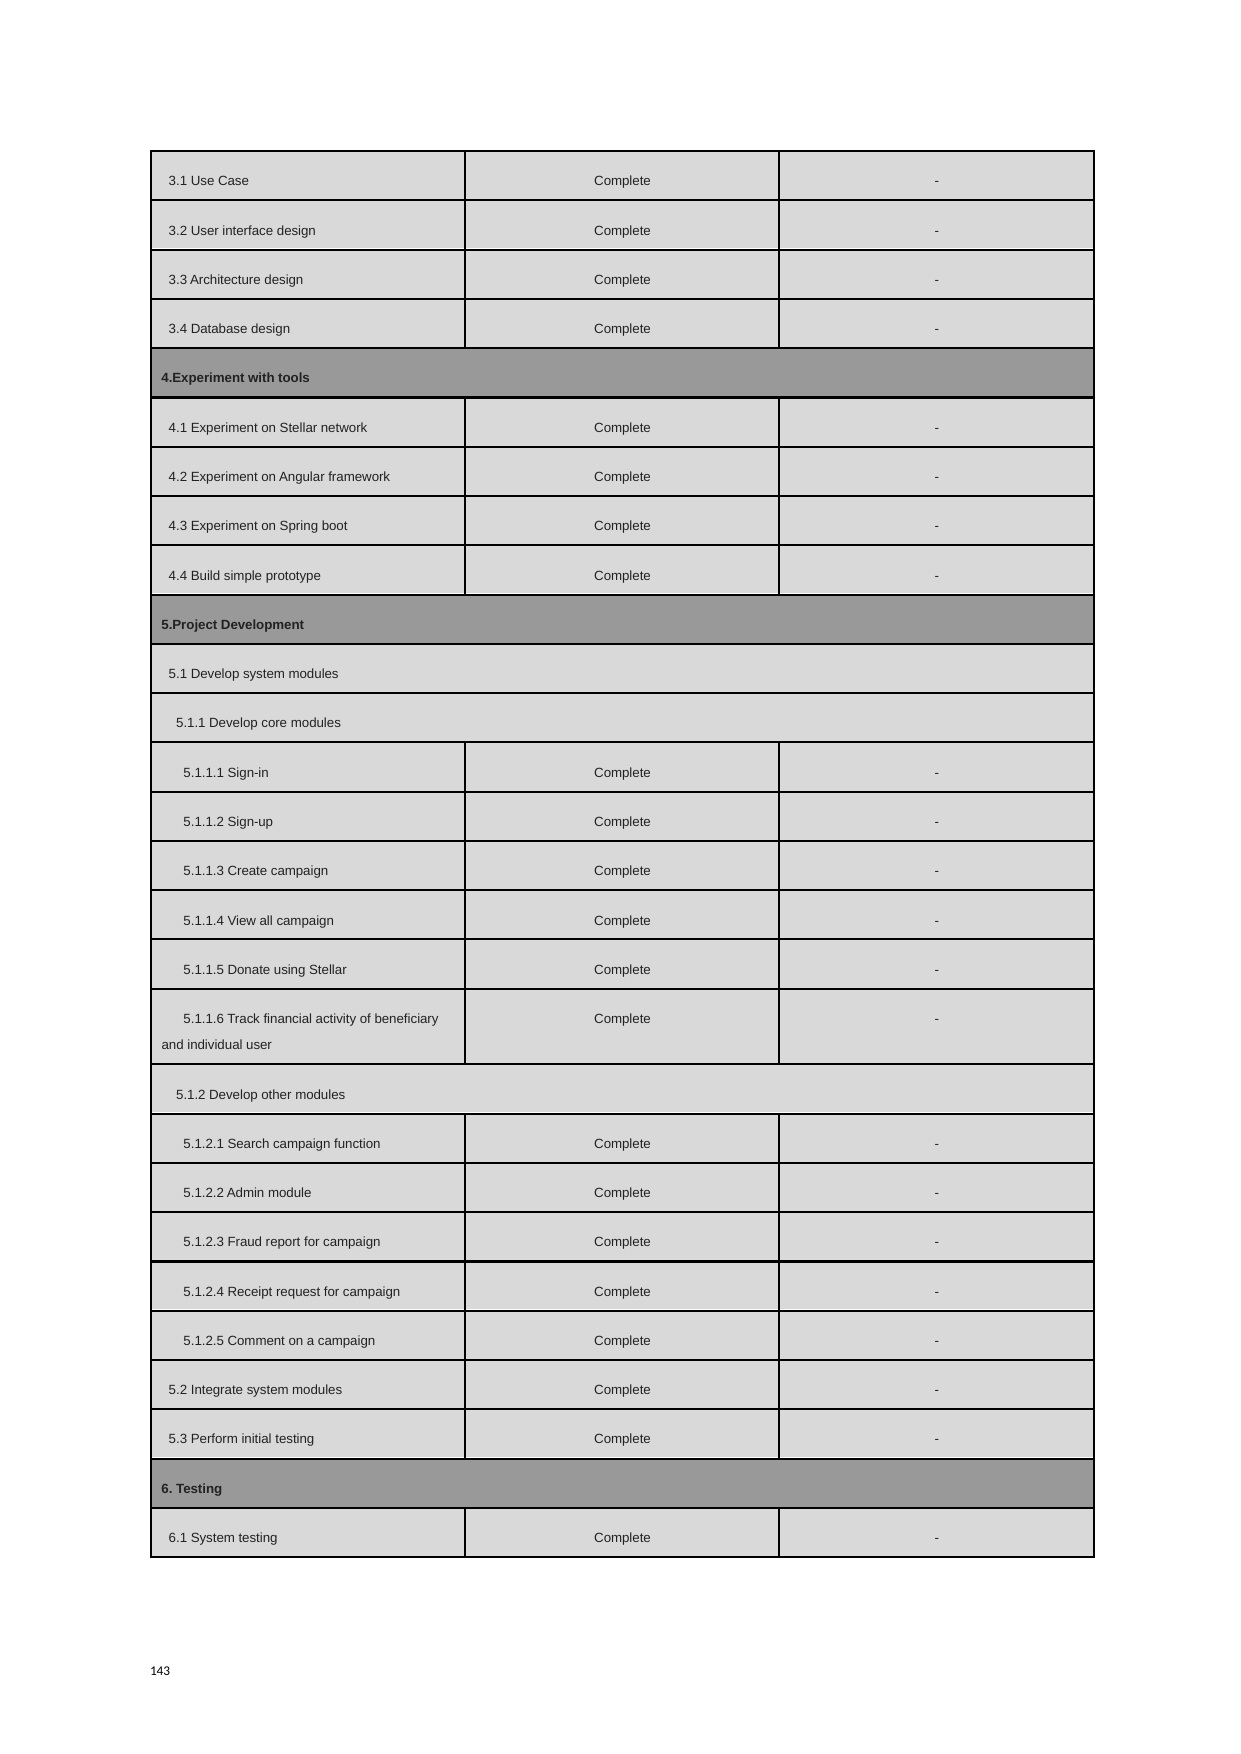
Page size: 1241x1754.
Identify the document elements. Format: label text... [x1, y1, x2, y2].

table_cell - [780, 842, 1093, 889]
table_cell Complete [466, 1312, 778, 1359]
table_cell - [780, 1164, 1093, 1211]
table_cell 5.Project Development [152, 596, 1093, 643]
table_cell 4.3 Experiment on Spring boot [152, 497, 464, 544]
table_cell Complete [466, 1509, 778, 1556]
table_cell Complete [466, 448, 778, 495]
table_cell - [780, 399, 1093, 446]
table_cell 5.1.1.4 View all campaign [152, 891, 464, 938]
table_cell Complete [466, 497, 778, 544]
table_cell Complete [466, 1263, 778, 1309]
table_cell 5.1.2.4 Receipt request for campaign [152, 1263, 464, 1309]
table_cell 5.1.2.5 Comment on a campaign [152, 1312, 464, 1359]
table_cell Complete [466, 546, 778, 593]
table_cell - [780, 1263, 1093, 1309]
table_cell Complete [466, 1115, 778, 1162]
table_cell - [780, 201, 1093, 248]
table_cell - [780, 891, 1093, 938]
table_cell 3.2 User interface design [152, 201, 464, 248]
table_cell Complete [466, 1164, 778, 1211]
table_cell 5.3 Perform initial testing [152, 1410, 464, 1457]
table_cell 5.2 Integrate system modules [152, 1361, 464, 1408]
table_cell Complete [466, 743, 778, 791]
table_cell 4.2 Experiment on Angular framework [152, 448, 464, 495]
table_cell 4.Experiment with tools [152, 349, 1093, 396]
table_cell 4.1 Experiment on Stellar network [152, 399, 464, 446]
table_cell 5.1.1.1 Sign-in [152, 743, 464, 791]
table_cell - [780, 448, 1093, 495]
table_cell 5.1.1.5 Donate using Stellar [152, 940, 464, 988]
table_cell Complete [466, 990, 778, 1063]
table_cell Complete [466, 1410, 778, 1457]
table_cell - [780, 546, 1093, 593]
table_cell - [780, 1361, 1093, 1408]
table_cell Complete [466, 201, 778, 248]
table_cell Complete [466, 300, 778, 347]
table_cell Complete [466, 1361, 778, 1408]
table_cell - [780, 990, 1093, 1063]
table_cell - [780, 1312, 1093, 1359]
table_cell 5.1.1.3 Create campaign [152, 842, 464, 889]
table_cell Complete [466, 1213, 778, 1260]
table_cell Complete [466, 399, 778, 446]
table_cell Complete [466, 251, 778, 298]
table_cell - [780, 152, 1093, 199]
table_cell Complete [466, 152, 778, 199]
table_cell Complete [466, 842, 778, 889]
table_cell 5.1.2.3 Fraud report for campaign [152, 1213, 464, 1260]
table_cell - [780, 497, 1093, 544]
table_cell - [780, 1213, 1093, 1260]
table_cell 3.3 Architecture design [152, 251, 464, 298]
table_cell 5.1.1.6 Track financial activity of beneficiary and individual user [152, 990, 464, 1063]
table_cell - [780, 251, 1093, 298]
table_cell 4.4 Build simple prototype [152, 546, 464, 593]
table_cell - [780, 300, 1093, 347]
table_cell 5.1.2.1 Search campaign function [152, 1115, 464, 1162]
table_cell - [780, 793, 1093, 840]
table_cell 5.1.2.2 Admin module [152, 1164, 464, 1211]
table_cell - [780, 1115, 1093, 1162]
table_cell 5.1.1 Develop core modules [152, 694, 1093, 741]
table_cell 5.1 Develop system modules [152, 645, 1093, 692]
table_cell 3.1 Use Case [152, 152, 464, 199]
table_cell 6.1 System testing [152, 1509, 464, 1556]
table_cell Complete [466, 793, 778, 840]
table_cell 5.1.2 Develop other modules [152, 1065, 1093, 1112]
table_cell Complete [466, 940, 778, 988]
table_cell 3.4 Database design [152, 300, 464, 347]
table_cell - [780, 940, 1093, 988]
table_cell - [780, 1410, 1093, 1457]
table_cell 5.1.1.2 Sign-up [152, 793, 464, 840]
table_cell - [780, 1509, 1093, 1556]
table_cell - [780, 743, 1093, 791]
table_cell Complete [466, 891, 778, 938]
table_cell 6. Testing [152, 1460, 1093, 1507]
